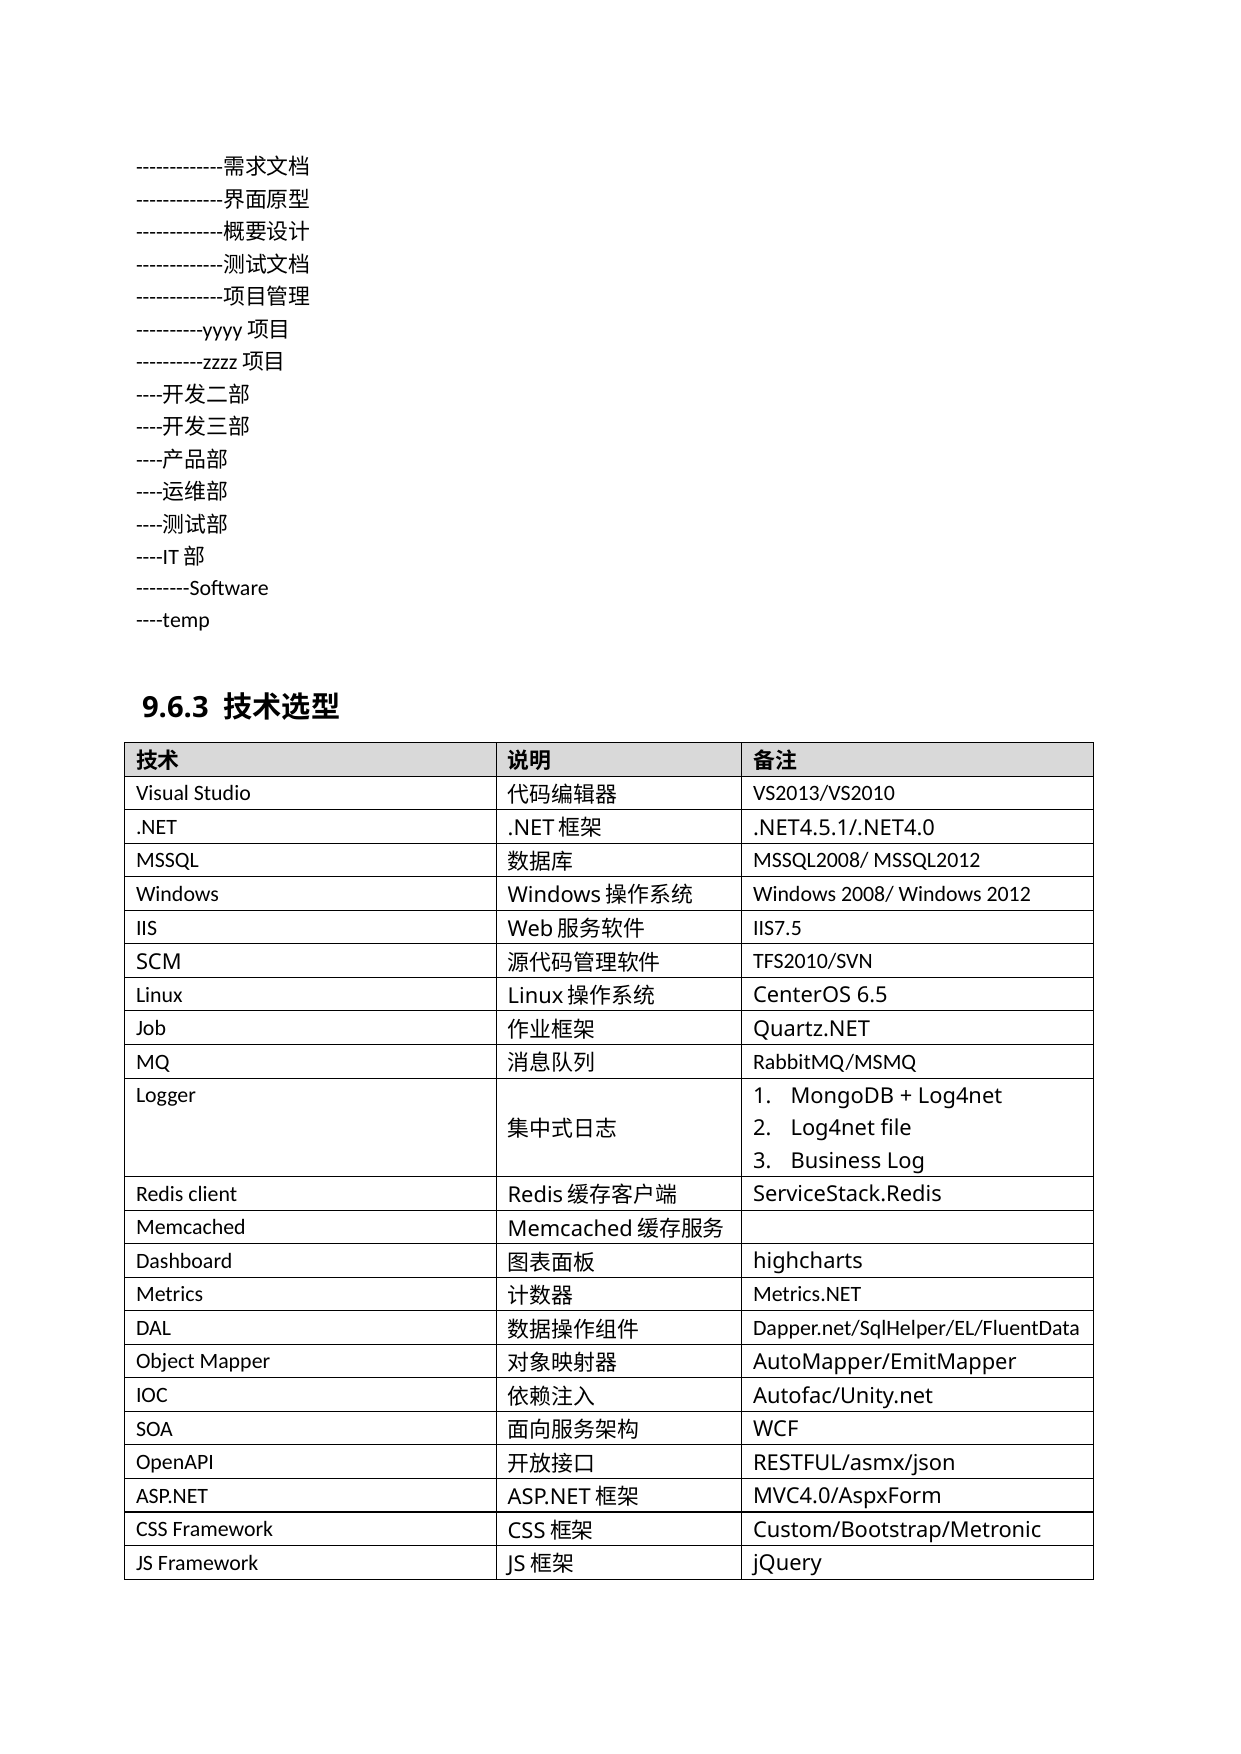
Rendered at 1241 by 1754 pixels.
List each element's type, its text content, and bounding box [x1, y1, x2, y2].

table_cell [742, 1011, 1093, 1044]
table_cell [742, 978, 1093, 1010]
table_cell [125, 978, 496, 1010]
text ----开发三部 [136, 409, 1104, 441]
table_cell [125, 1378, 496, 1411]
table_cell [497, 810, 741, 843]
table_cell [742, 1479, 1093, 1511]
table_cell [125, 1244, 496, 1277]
text ----开发二部 [136, 376, 1104, 409]
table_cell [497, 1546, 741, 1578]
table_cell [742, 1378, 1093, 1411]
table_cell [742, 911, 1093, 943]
text -------------测试文档 [136, 246, 1104, 279]
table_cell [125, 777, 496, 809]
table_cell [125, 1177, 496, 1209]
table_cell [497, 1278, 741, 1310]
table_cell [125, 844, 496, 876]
text ----IT部 [136, 539, 1104, 571]
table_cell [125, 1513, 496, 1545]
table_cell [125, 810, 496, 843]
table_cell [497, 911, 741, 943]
text -------------界面原型 [136, 181, 1104, 214]
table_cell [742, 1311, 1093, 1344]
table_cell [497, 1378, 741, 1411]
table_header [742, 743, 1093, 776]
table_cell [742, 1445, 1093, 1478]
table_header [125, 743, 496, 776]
text ----------zzzz项目 [136, 344, 1104, 376]
text ----运维部 [136, 474, 1104, 506]
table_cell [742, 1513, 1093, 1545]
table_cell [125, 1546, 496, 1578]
text ----------yyyy项目 [136, 311, 1104, 344]
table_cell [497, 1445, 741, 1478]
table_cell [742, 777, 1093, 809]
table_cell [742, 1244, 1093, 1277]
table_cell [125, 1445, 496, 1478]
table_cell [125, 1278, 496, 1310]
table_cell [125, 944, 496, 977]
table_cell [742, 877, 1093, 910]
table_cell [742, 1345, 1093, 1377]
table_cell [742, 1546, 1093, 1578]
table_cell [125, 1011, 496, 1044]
text -------------项目管理 [136, 279, 1104, 311]
text ----temp [136, 604, 1104, 636]
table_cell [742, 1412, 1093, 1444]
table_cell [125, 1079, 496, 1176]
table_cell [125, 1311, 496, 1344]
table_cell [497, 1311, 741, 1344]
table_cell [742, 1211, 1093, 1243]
text ----产品部 [136, 441, 1104, 474]
text -------------概要设计 [136, 214, 1104, 246]
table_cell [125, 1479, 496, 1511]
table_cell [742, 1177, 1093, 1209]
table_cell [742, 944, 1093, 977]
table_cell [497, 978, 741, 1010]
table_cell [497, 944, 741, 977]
text -------------需求文档 [136, 149, 1104, 181]
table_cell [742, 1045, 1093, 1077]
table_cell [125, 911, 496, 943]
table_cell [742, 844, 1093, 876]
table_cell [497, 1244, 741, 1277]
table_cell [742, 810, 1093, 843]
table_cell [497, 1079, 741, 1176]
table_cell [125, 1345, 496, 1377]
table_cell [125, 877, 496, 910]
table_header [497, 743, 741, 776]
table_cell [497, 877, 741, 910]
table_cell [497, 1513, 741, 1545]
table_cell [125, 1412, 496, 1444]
text --------Software [136, 571, 1104, 604]
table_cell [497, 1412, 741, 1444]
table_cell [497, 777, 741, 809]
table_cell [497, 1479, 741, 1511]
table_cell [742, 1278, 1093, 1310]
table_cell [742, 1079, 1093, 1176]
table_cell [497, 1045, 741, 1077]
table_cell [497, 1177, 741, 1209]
subtitle 技术选型 [142, 673, 1104, 738]
text ----测试部 [136, 506, 1104, 539]
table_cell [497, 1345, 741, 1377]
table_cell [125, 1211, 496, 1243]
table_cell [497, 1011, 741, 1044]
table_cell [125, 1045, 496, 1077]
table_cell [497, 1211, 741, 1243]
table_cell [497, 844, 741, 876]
